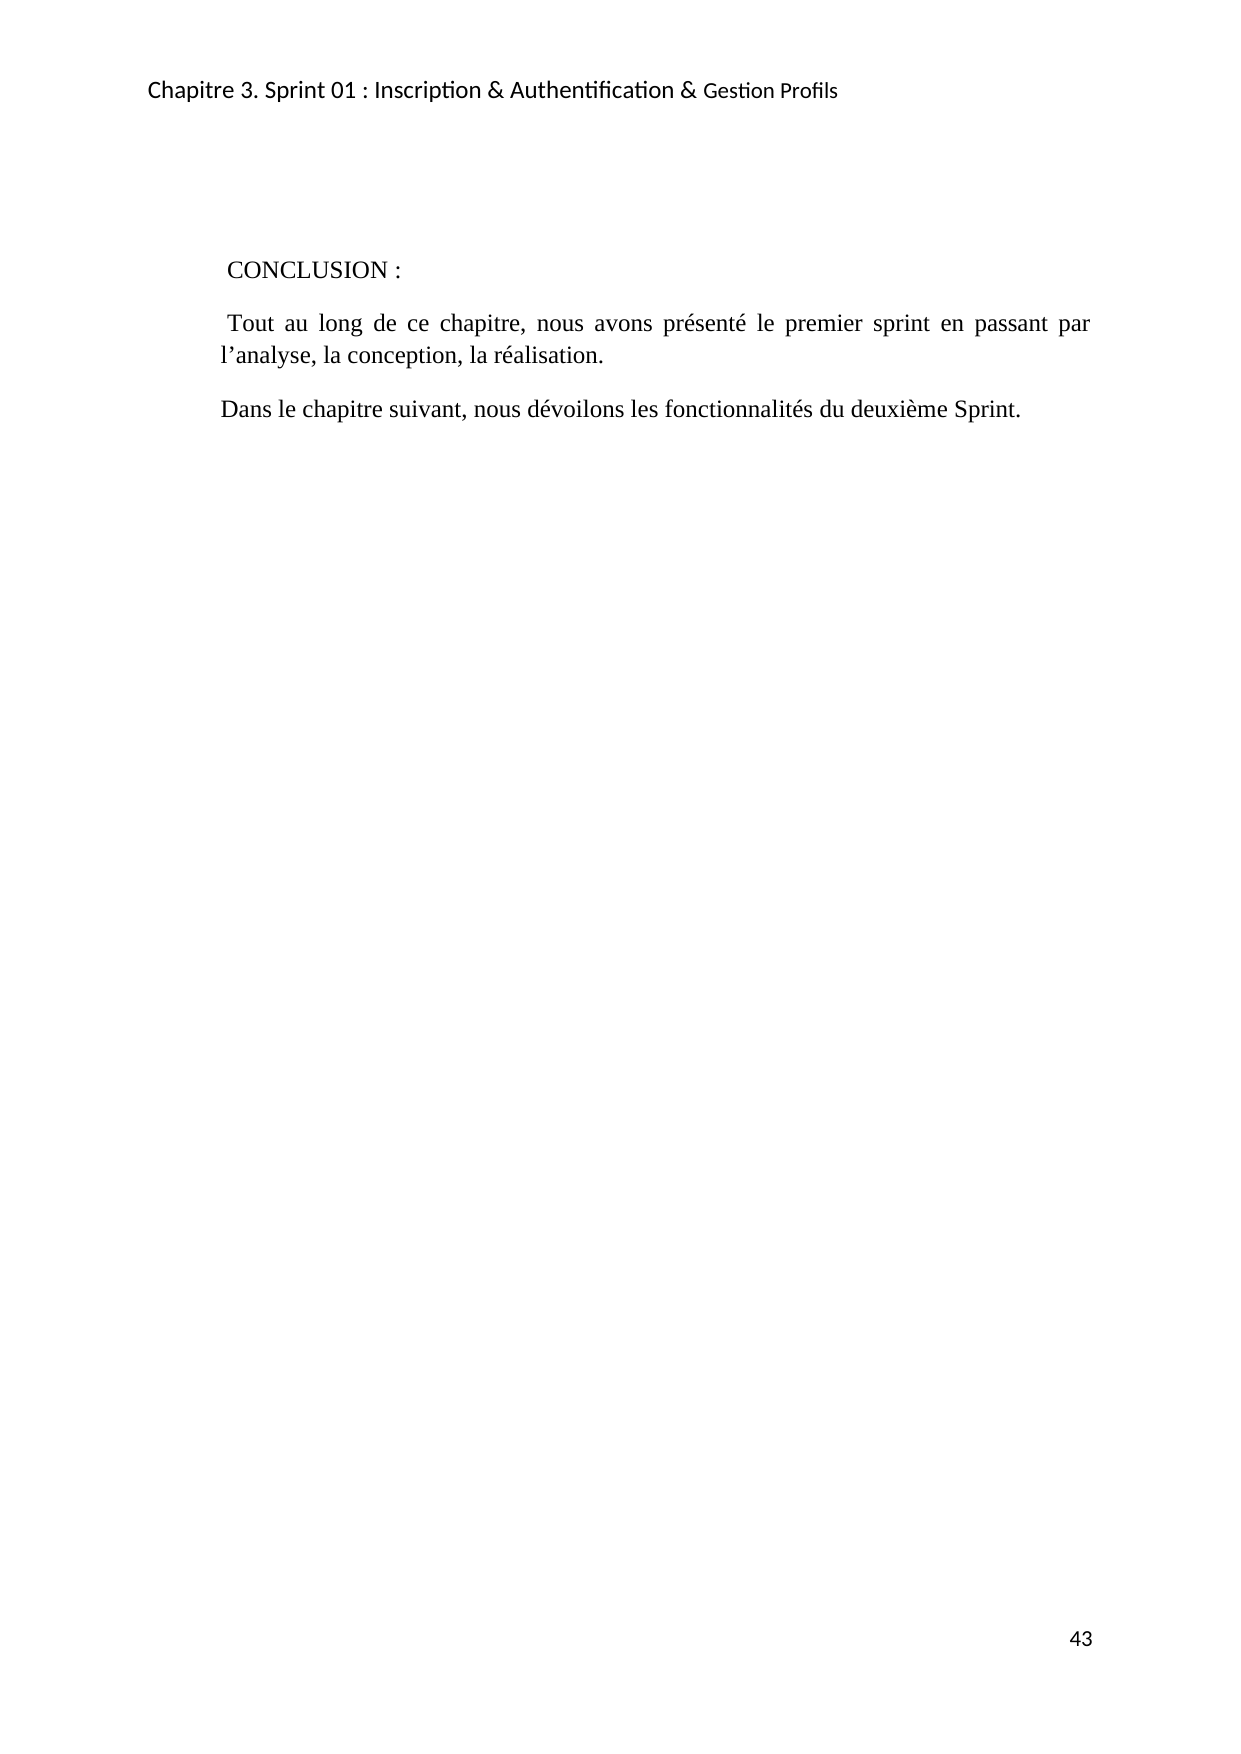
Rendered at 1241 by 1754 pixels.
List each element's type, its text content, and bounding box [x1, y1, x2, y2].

text Dans le chapitre suivant, nous dévoilons les fonctionnalités du deuxième Sprint. [220, 394, 1091, 423]
text CONCLUSION : [220, 255, 1091, 283]
text Tout au long de ce chapitre, nous avons présenté le premier sprint en passant par l’analyse, la conception, la réalisation. [220, 308, 1091, 369]
